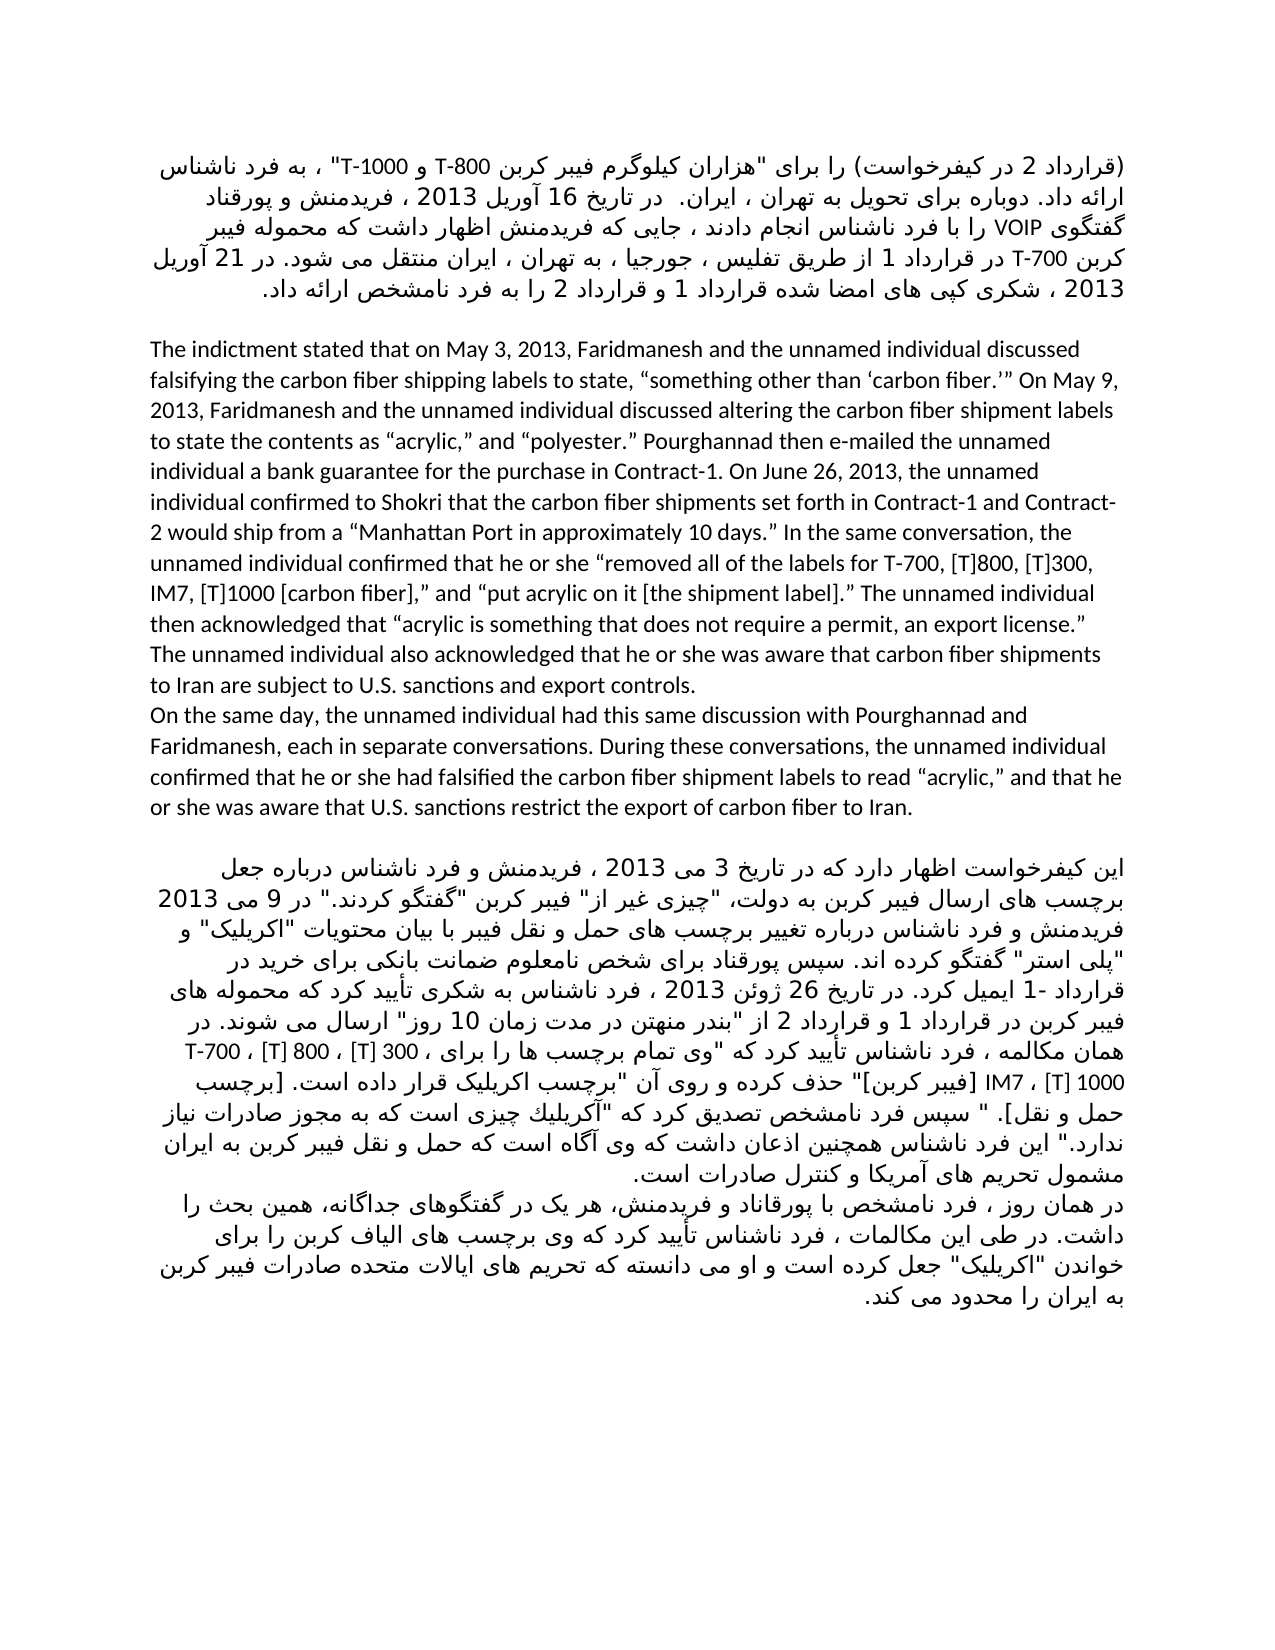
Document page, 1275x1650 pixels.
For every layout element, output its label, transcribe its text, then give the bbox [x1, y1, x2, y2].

text در همان روز ، فرد نامشخص با پورقاناد و فریدمنش، هر یک در گفتگوهای جداگانه، همین بحث را داشت. در طی این مکالمات ، فرد ناشناس تأیید کرد که وی برچسب های الیاف کربن را برای خواندن "اکریلیک" جعل کرده است و او می دانسته که تحریم های ایالات متحده صادرات فیبر کربن به ایران را محدود می کند. [150, 1188, 1125, 1310]
text The indictment stated that on May 3, 2013, Faridmanesh and the unnamed individual discussed falsifying the carbon fiber shipping labels to state, “something other than ‘carbon fiber.’” On May 9, 2013, Faridmanesh and the unnamed individual discussed altering the carbon fiber shipment labels to state the contents as “acrylic,” and “polyester.” Pourghannad then e-mailed the unnamed individual a bank guarantee for the purchase in Contract-1. On June 26, 2013, the unnamed individual confirmed to Shokri that the carbon fiber shipments set forth in Contract-1 and Contract-2 would ship from a “Manhattan Port in approximately 10 days.” In the same conversation, the unnamed individual confirmed that he or she “removed all of the labels for T-700, [T]800, [T]300, IM7, [T]1000 [carbon fiber],” and “put acrylic on it [the shipment label].” The unnamed individual then acknowledged that “acrylic is something that does not require a permit, an export license.” The unnamed individual also acknowledged that he or she was aware that carbon fiber shipments to Iran are subject to U.S. sanctions and export controls. [150, 333, 1125, 699]
text این کیفرخواست اظهار دارد که در تاریخ 3 می 2013 ، فریدمنش و فرد ناشناس درباره جعل برچسب های ارسال فیبر کربن به دولت، "چیزی غیر از" فیبر کربن "گفتگو کردند." در 9 می 2013 فریدمنش و فرد ناشناس درباره تغییر برچسب های حمل و نقل فیبر با بیان محتویات "اکریلیک" و "پلی استر" گفتگو کرده اند. سپس پورقناد برای شخص نامعلوم ضمانت بانکی برای خرید در قرارداد -1 ایمیل کرد. در تاریخ 26 ژوئن 2013 ، فرد ناشناس به شکری تأیید کرد که محموله های فیبر کربن در قرارداد 1 و قرارداد 2 از "بندر منهتن در مدت زمان 10 روز" ارسال می شوند. در همان مکالمه ، فرد ناشناس تأیید کرد که "وی تمام برچسب ها را برای T-700 ، [T] 800 ، [T] 300 ، IM7 ، [T] 1000 [فیبر کربن]" حذف کرده و روی آن "برچسب اکریلیک قرار داده است. [برچسب حمل و نقل]. " سپس فرد نامشخص تصدیق كرد كه "آكریلیك چیزی است كه به مجوز صادرات نیاز ندارد." این فرد ناشناس همچنین اذعان داشت که وی آگاه است که حمل و نقل فیبر کربن به ایران مشمول تحریم های آمریکا و کنترل صادرات است. [150, 852, 1125, 1188]
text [150, 150, 1125, 303]
text On the same day, the unnamed individual had this same discussion with Pourghannad and Faridmanesh, each in separate conversations. During these conversations, the unnamed individual confirmed that he or she had falsified the carbon fiber shipment labels to read “acrylic,” and that he or she was aware that U.S. sanctions restrict the export of carbon fiber to Iran. [150, 699, 1125, 821]
